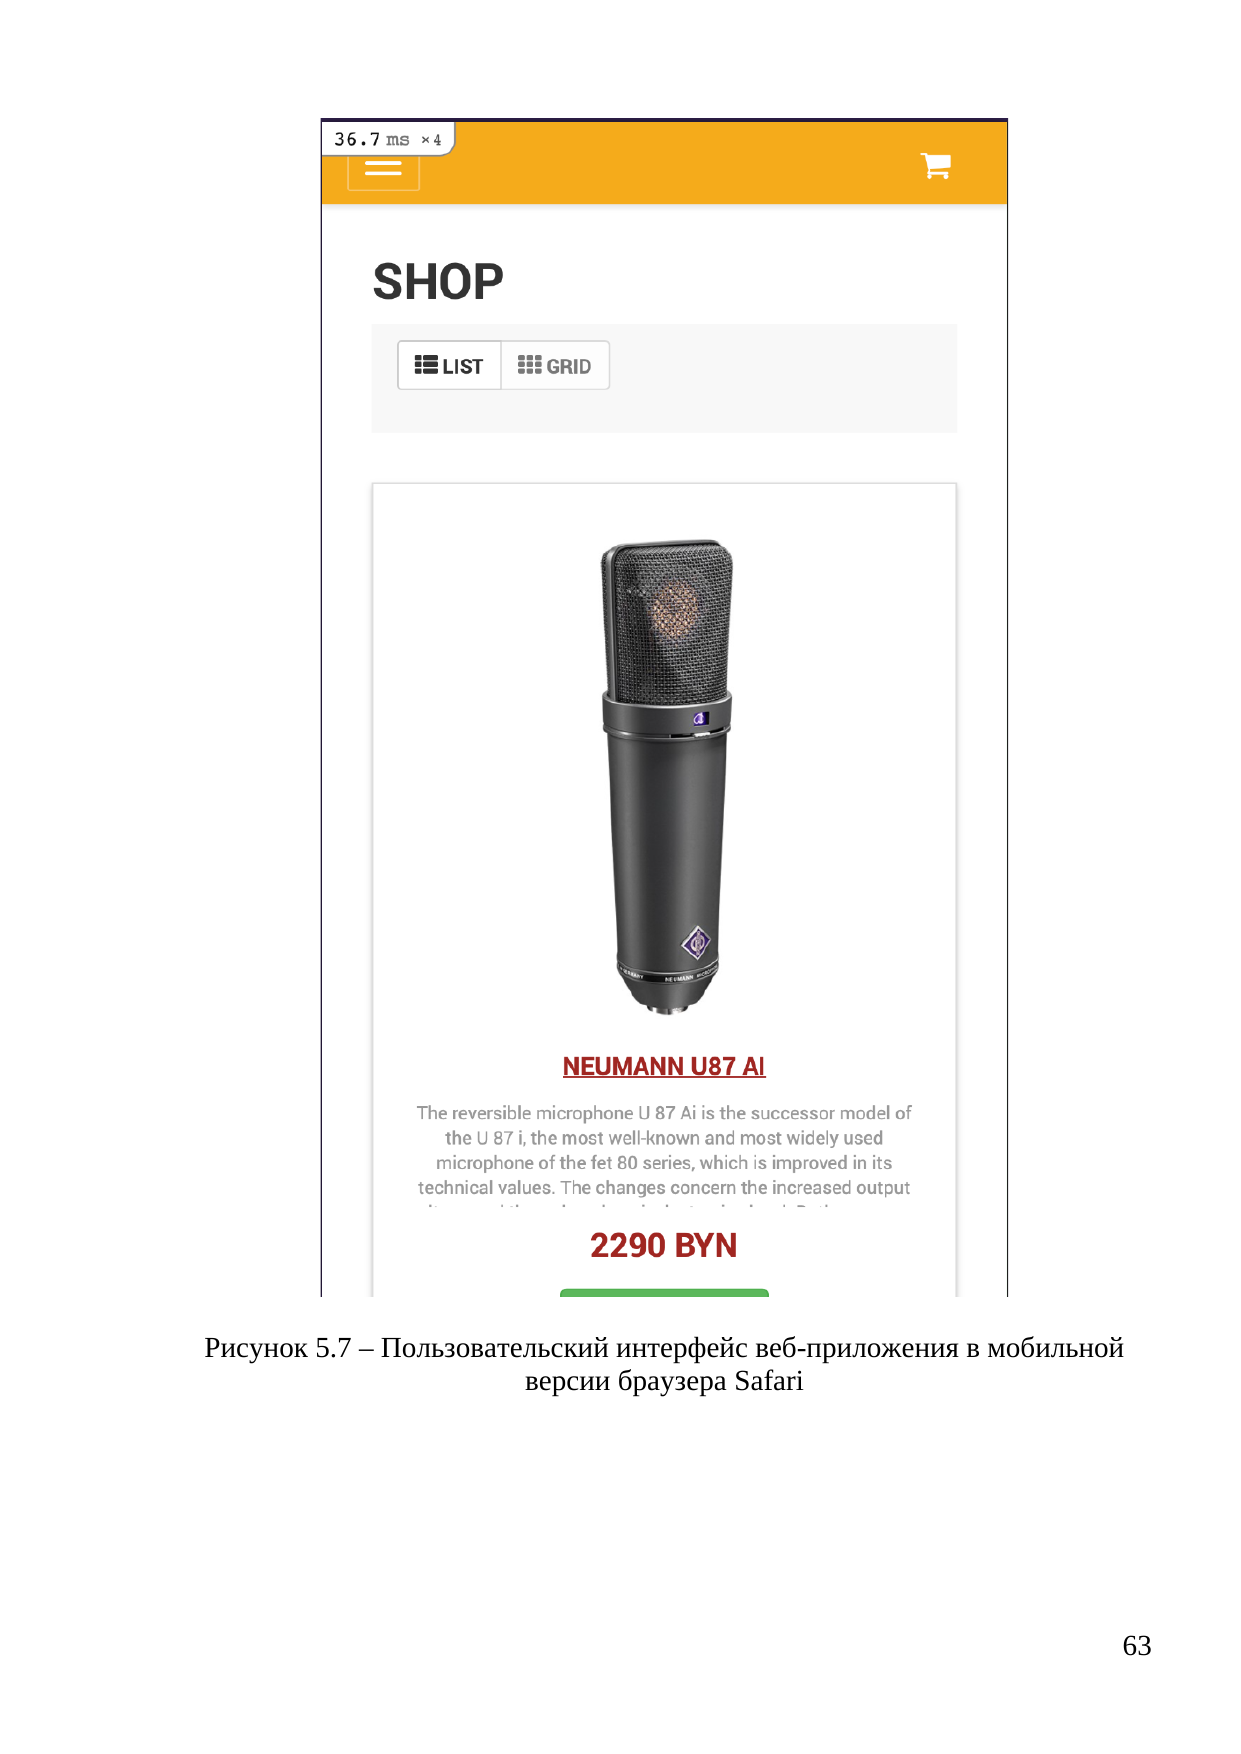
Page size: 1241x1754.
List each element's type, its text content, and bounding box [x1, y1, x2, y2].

picture [320, 118, 1009, 1297]
text Рисунок 5.7 – Пользовательский интерфейс веб-приложения в мобильной версии браузера Safari [177, 1330, 1152, 1397]
